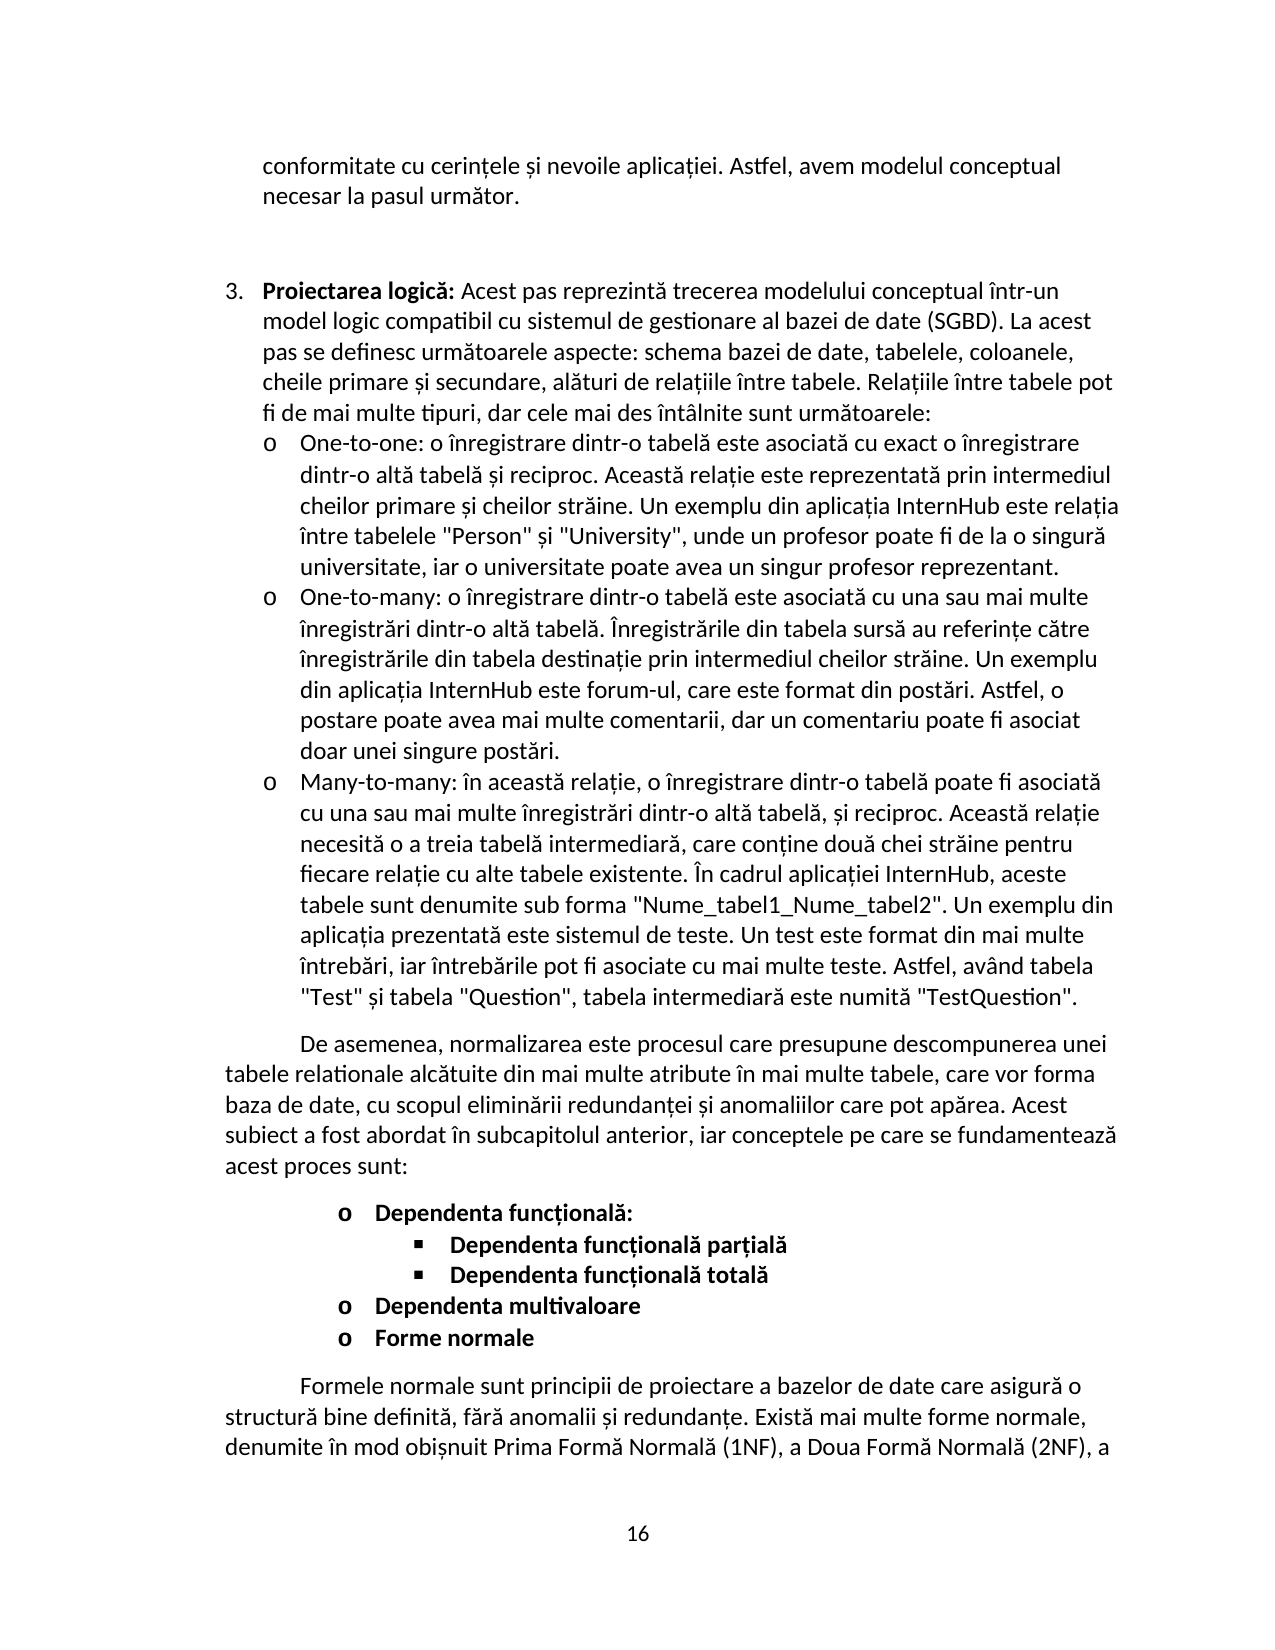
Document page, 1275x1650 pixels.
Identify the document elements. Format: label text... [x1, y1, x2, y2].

list Forme normale [337, 1322, 1125, 1353]
list Dependenta multivaloare [337, 1290, 1125, 1322]
text De asemenea, normalizarea este procesul care presupune descompunerea unei tabele relationale alcătuite din mai multe atribute în mai multe tabele, care vor forma baza de date, cu scopul eliminării redundanței și anomaliilor care pot apărea. Acest subiect a fost abordat în subcapitolul anterior, iar conceptele pe care se fundamentează acest proces sunt: [225, 1028, 1125, 1180]
list Dependenta funcțională parțială [412, 1229, 1125, 1259]
list Dependenta funcțională: [337, 1197, 1125, 1229]
list Dependenta funcțională totală [412, 1259, 1125, 1290]
list Many-to-many: în această relație, o înregistrare dintr-o tabelă poate fi asociată cu una sau mai multe înregistrări dintr-o altă tabelă, și reciproc. Această relație necesită o a treia tabelă intermediară, care conține două chei străine pentru fiecare relație cu alte tabele existente. În cadrul aplicației InternHub, aceste tabele sunt denumite sub forma "Nume_tabel1_Nume_tabel2". Un exemplu din aplicația prezentată este sistemul de teste. Un test este format din mai multe întrebări, iar întrebările pot fi asociate cu mai multe teste. Astfel, având tabela "Test" și tabela "Question", tabela intermediară este numită "TestQuestion". [262, 766, 1125, 1011]
list One-to-one: o înregistrare dintr-o tabelă este asociată cu exact o înregistrare dintr-o altă tabelă și reciproc. Această relație este reprezentată prin intermediul cheilor primare și cheilor străine. Un exemplu din aplicația InternHub este relația între tabelele "Person" și "University", unde un profesor poate fi de la o singură universitate, iar o universitate poate avea un singur profesor reprezentant. [262, 427, 1125, 581]
list One-to-many: o înregistrare dintr-o tabelă este asociată cu una sau mai multe înregistrări dintr-o altă tabelă. Înregistrările din tabela sursă au referințe către înregistrările din tabela destinație prin intermediul cheilor străine. Un exemplu din aplicația InternHub este forum-ul, care este format din postări. Astfel, o postare poate avea mai multe comentarii, dar un comentariu poate fi asociat doar unei singure postări. [262, 581, 1125, 766]
list Proiectarea logică: Acest pas reprezintă trecerea modelului conceptual într-un model logic compatibil cu sistemul de gestionare al bazei de date (SGBD). La acest pas se definesc următoarele aspecte: schema bazei de date, tabelele, coloanele, cheile primare și secundare, alături de relațiile între tabele. Relațiile între tabele pot fi de mai multe tipuri, dar cele mai des întâlnite sunt următoarele: [225, 275, 1125, 427]
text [225, 1370, 1125, 1462]
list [225, 150, 1125, 211]
